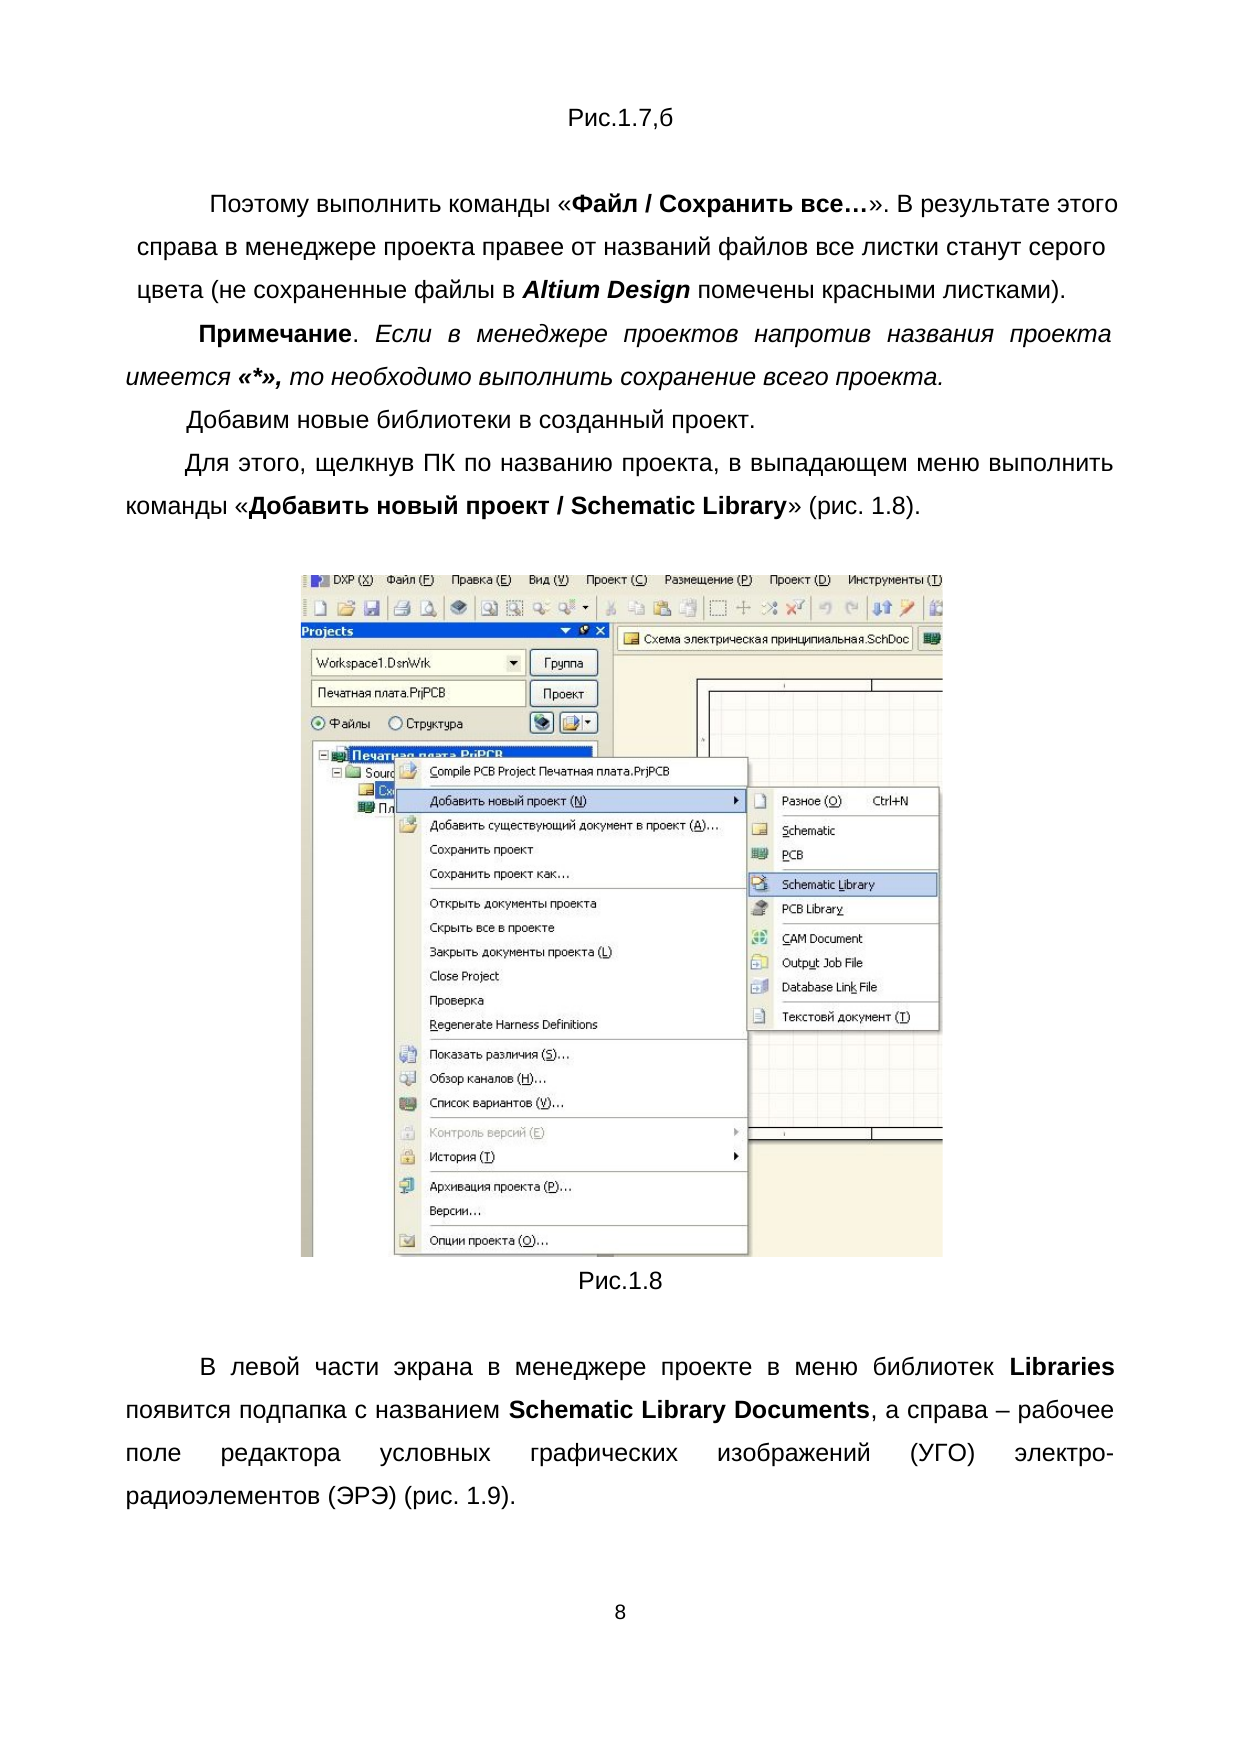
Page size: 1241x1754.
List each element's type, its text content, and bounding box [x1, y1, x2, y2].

text Рис.1.7,б [146, 103, 1094, 132]
text Для этого, щелкнув ПК по названию проекта, в выпадающем меню выполнить команды «Добавить новый проект / Schematic Library» (рис. 1.8). [125, 448, 1115, 520]
text Поэтому выполнить команды «Файл / Сохранить все…». В результате этого справа в менеджере проекта правее от названий файлов все листки станут серого цвета (не сохраненные файлы в Altium Design помечены красными листками). [137, 189, 1148, 304]
text Рис.1.8 [146, 1266, 1094, 1294]
picture [300, 575, 943, 1257]
text Примечание. Если в менеджере проектов напротив названия проекта имеется «*», то необходимо выполнить сохранение всего проекта. [125, 319, 1115, 391]
text В левой части экрана в менеджере проекте в меню библиотек Libraries появится подпапка с названием Schematic Library Documents, а справа – рабочее поле редактора условных графических изображений (УГО) электро-радиоэлементов (ЭРЭ) (рис. 1.9). [125, 1352, 1115, 1510]
text Добавим новые библиотеки в созданный проект. [186, 405, 1115, 434]
